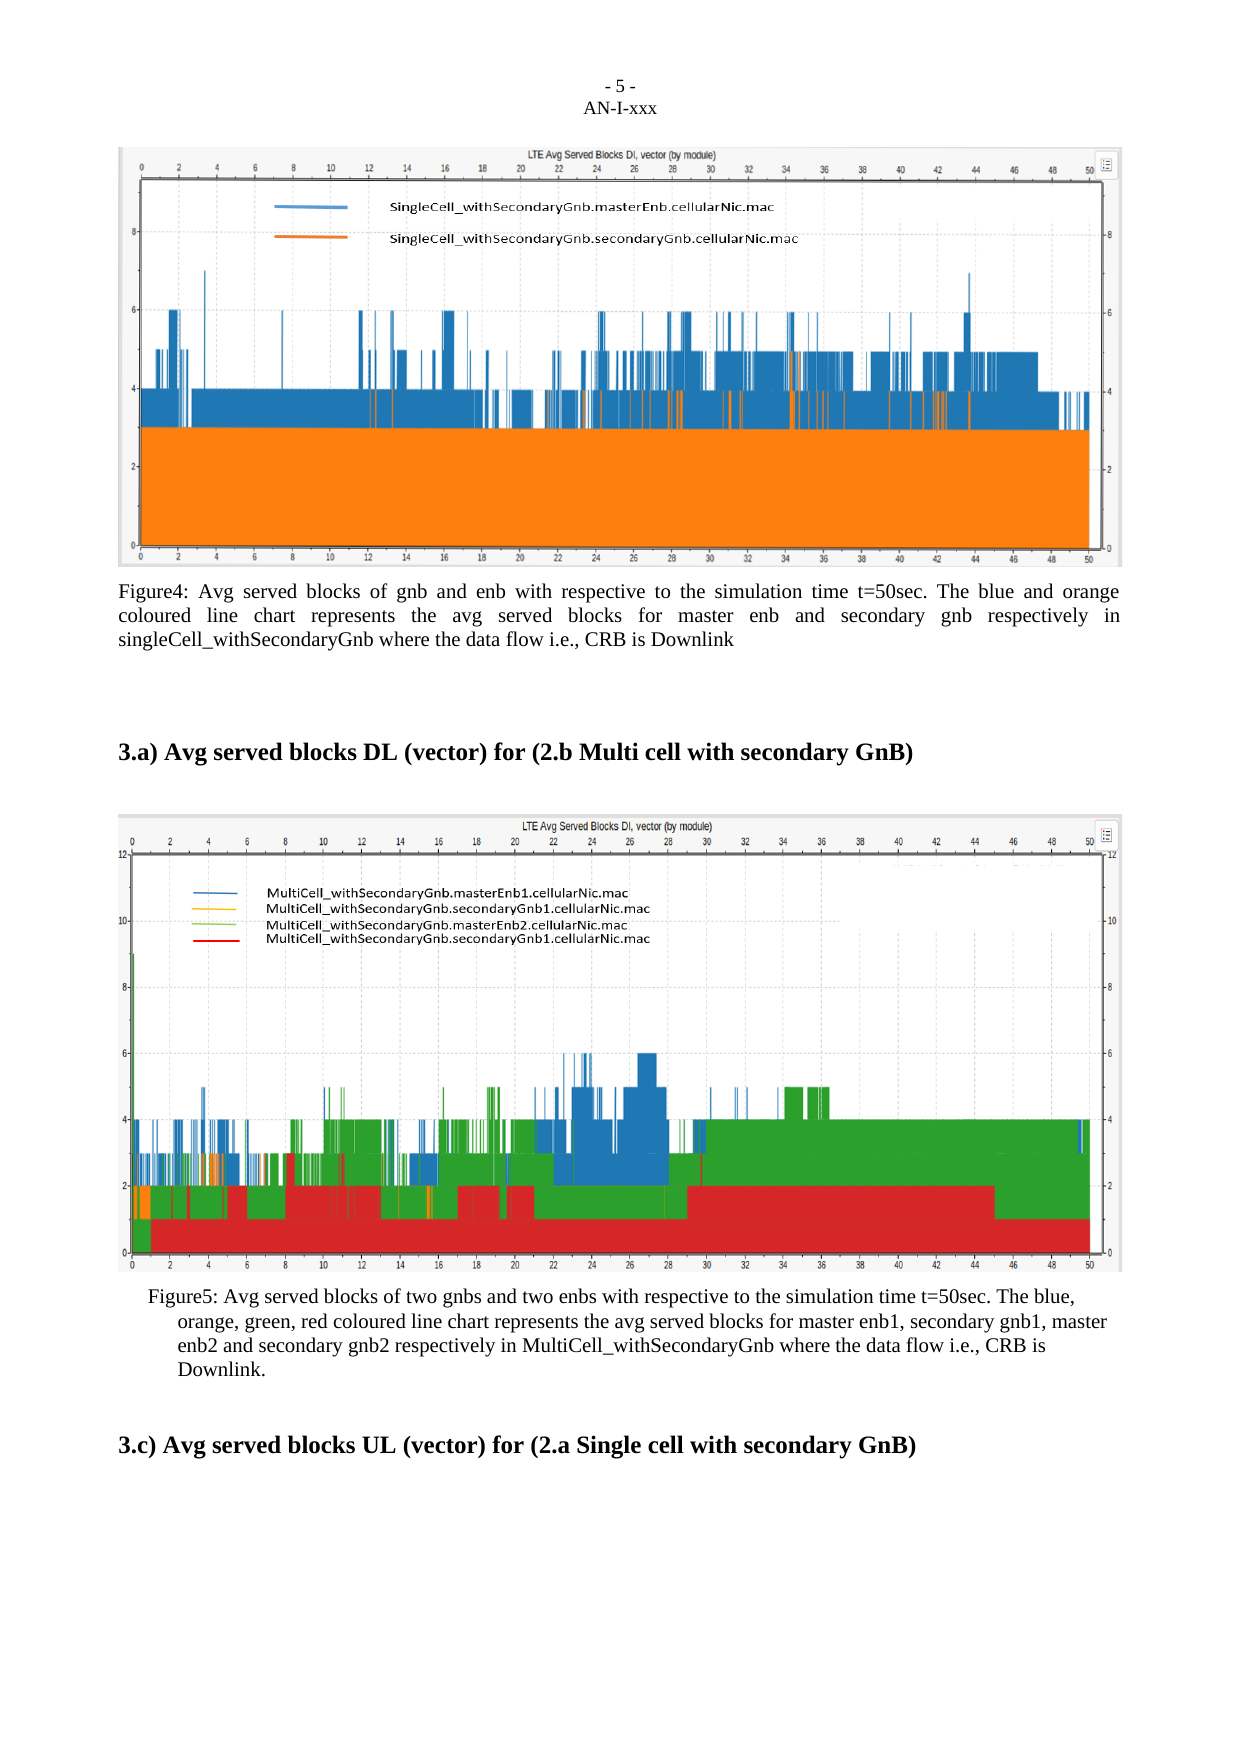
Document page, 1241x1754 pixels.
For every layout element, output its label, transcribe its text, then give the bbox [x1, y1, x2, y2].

text 3.a) Avg served blocks DL (vector) for (2.b Multi cell with secondary GnB) [118, 737, 1122, 765]
picture [118, 147, 1123, 567]
text Figure5: Avg served blocks of two gnbs and two enbs with respective to the simulation time t=50sec. The blue, orange, green, red coloured line chart represents the avg served blocks for master enb1, secondary gnb1, master enb2 and secondary gnb2 respectively in MultiCell_withSecondaryGnb where the data flow i.e., CRB is Downlink. [148, 1284, 1122, 1381]
picture [118, 814, 1123, 1272]
text 3.c) Avg served blocks UL (vector) for (2.a Single cell with secondary GnB) [118, 1430, 1122, 1458]
text Figure4: Avg served blocks of gnb and enb with respective to the simulation time t=50sec. The blue and orange coloured line chart represents the avg served blocks for master enb and secondary gnb respectively in singleCell_withSecondaryGnb where the data flow i.e., CRB is Downlink [118, 579, 1122, 651]
